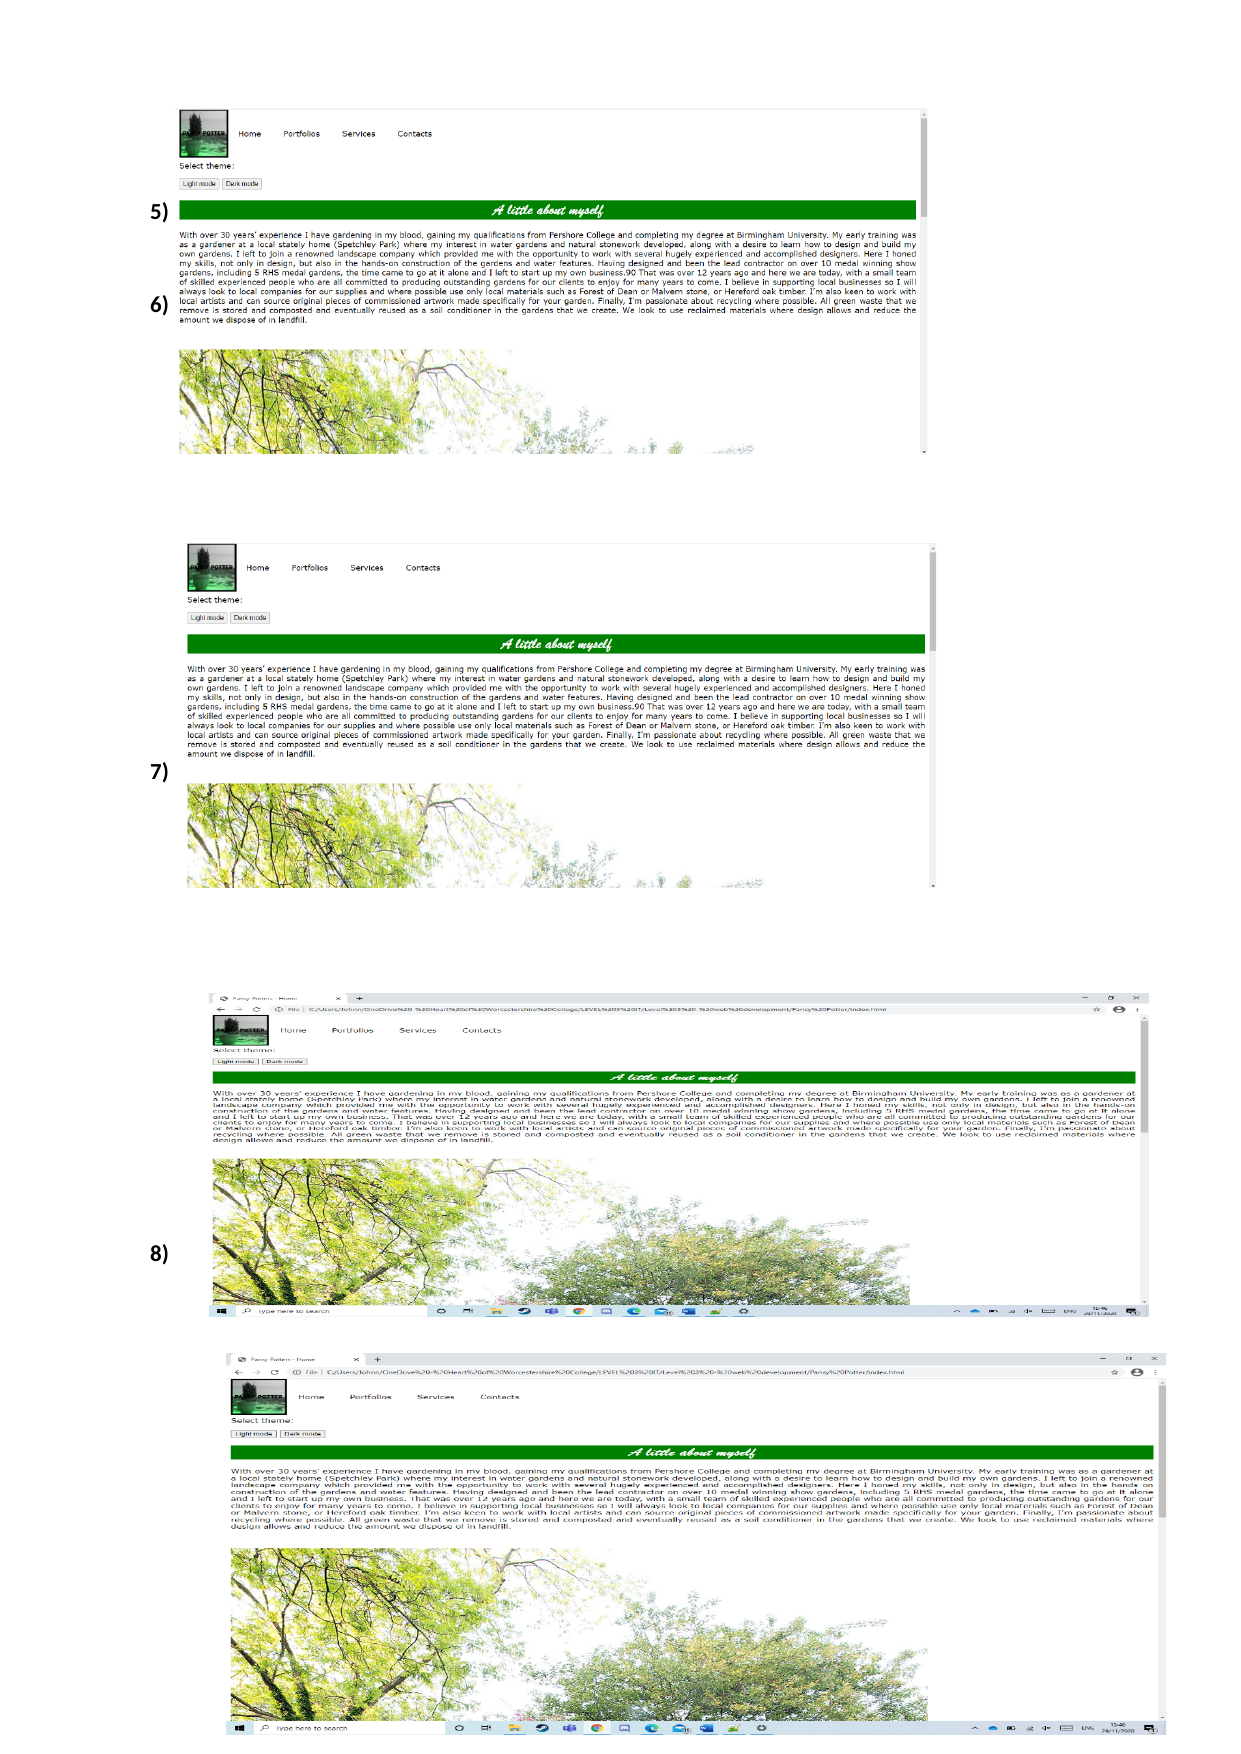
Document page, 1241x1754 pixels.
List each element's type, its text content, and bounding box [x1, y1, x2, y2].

picture [183, 543, 937, 757]
picture [175, 319, 928, 454]
picture [175, 108, 928, 197]
text 6) [150, 291, 1090, 319]
picture [175, 225, 928, 291]
text 7) [150, 757, 1090, 785]
text 8) [150, 1239, 1090, 1267]
picture [208, 993, 1149, 1317]
picture [183, 785, 937, 888]
picture [226, 1353, 1167, 1735]
text 5) [150, 197, 1090, 225]
